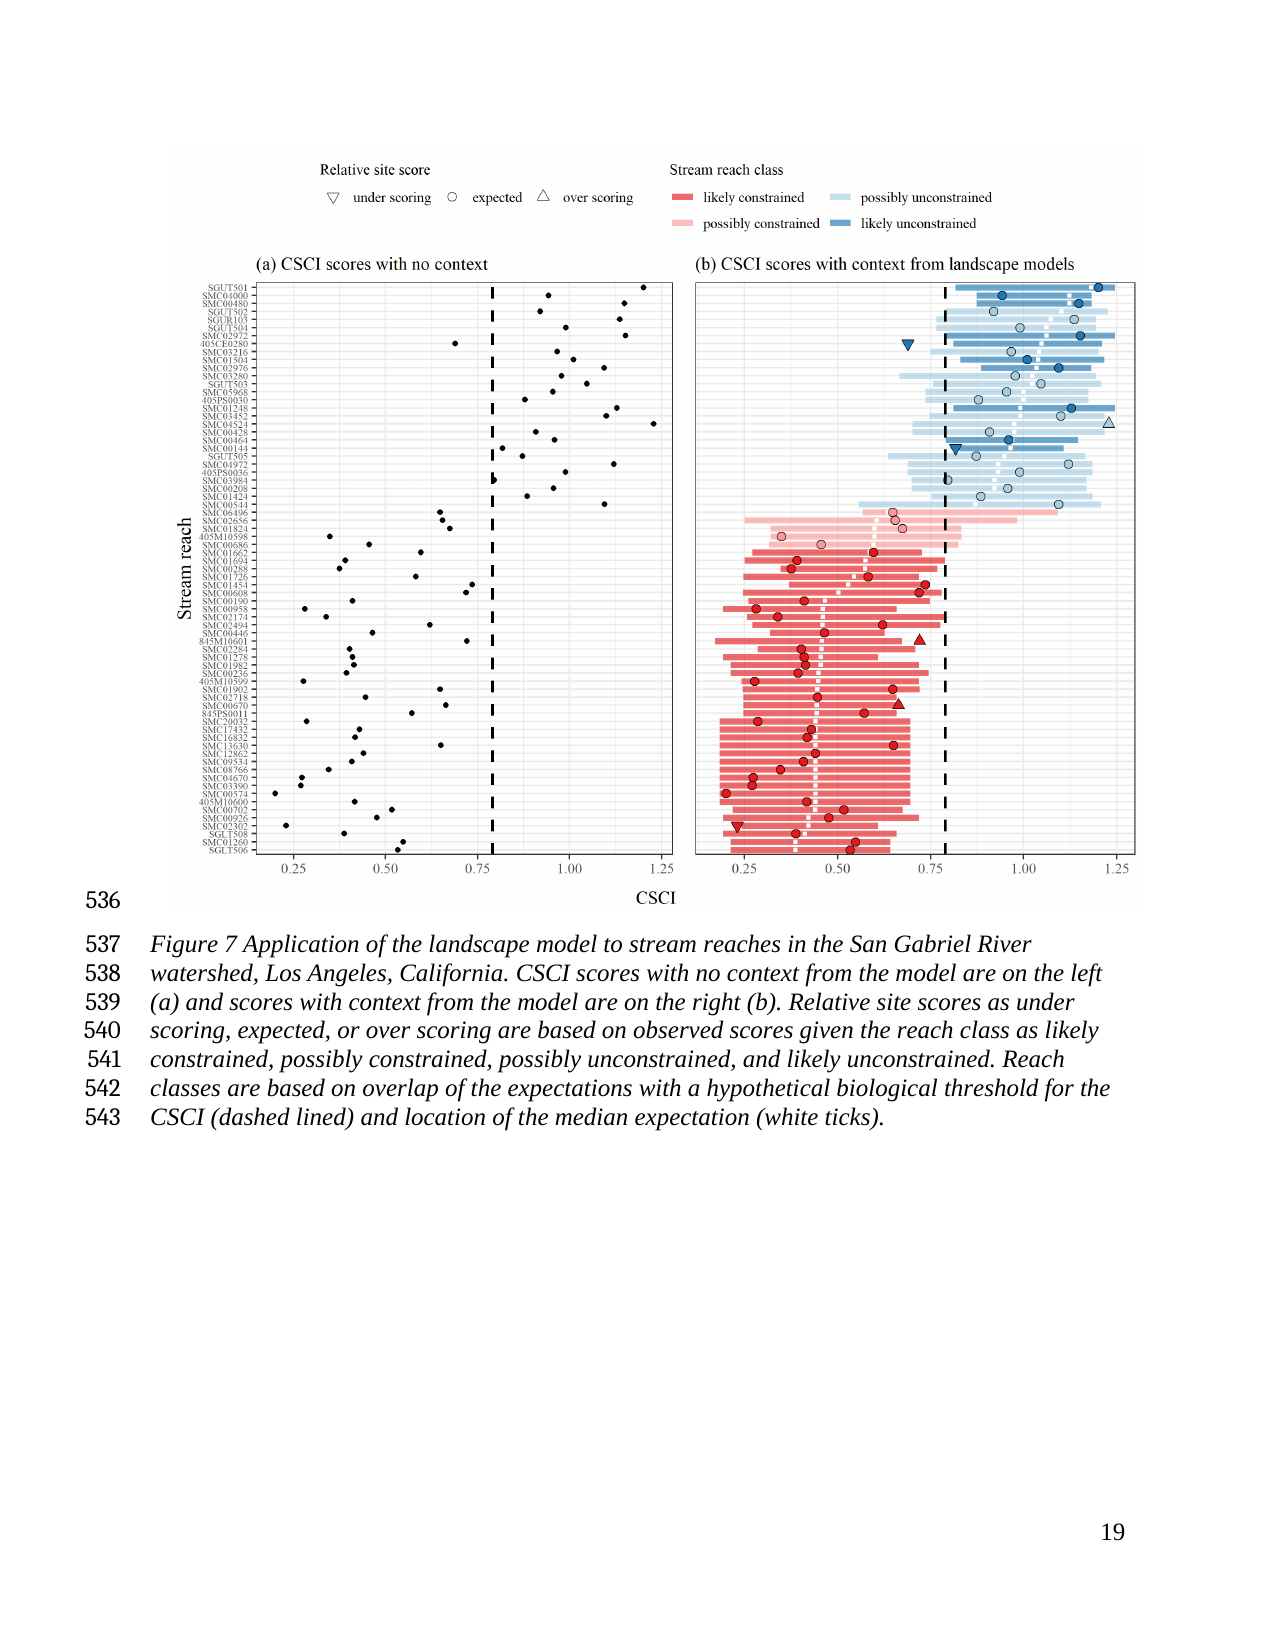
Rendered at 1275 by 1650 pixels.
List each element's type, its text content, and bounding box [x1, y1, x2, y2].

picture [168, 150, 1144, 909]
text Figure 7 Application of the landscape model to stream reaches in the San Gabriel River watershed, Los Angeles, California. CSCI scores with no context from the model are on the left (a) and scores with context from the model are on the right (b). Relative site scores as under scoring, expected, or over scoring are based on observed scores given the reach class as likely constrained, possibly constrained, possibly unconstrained, and likely unconstrained. Reach classes are based on overlap of the expectations with a hypothetical biological threshold for the CSCI (dashed lined) and location of the median expectation (white ticks). [150, 929, 1125, 1130]
